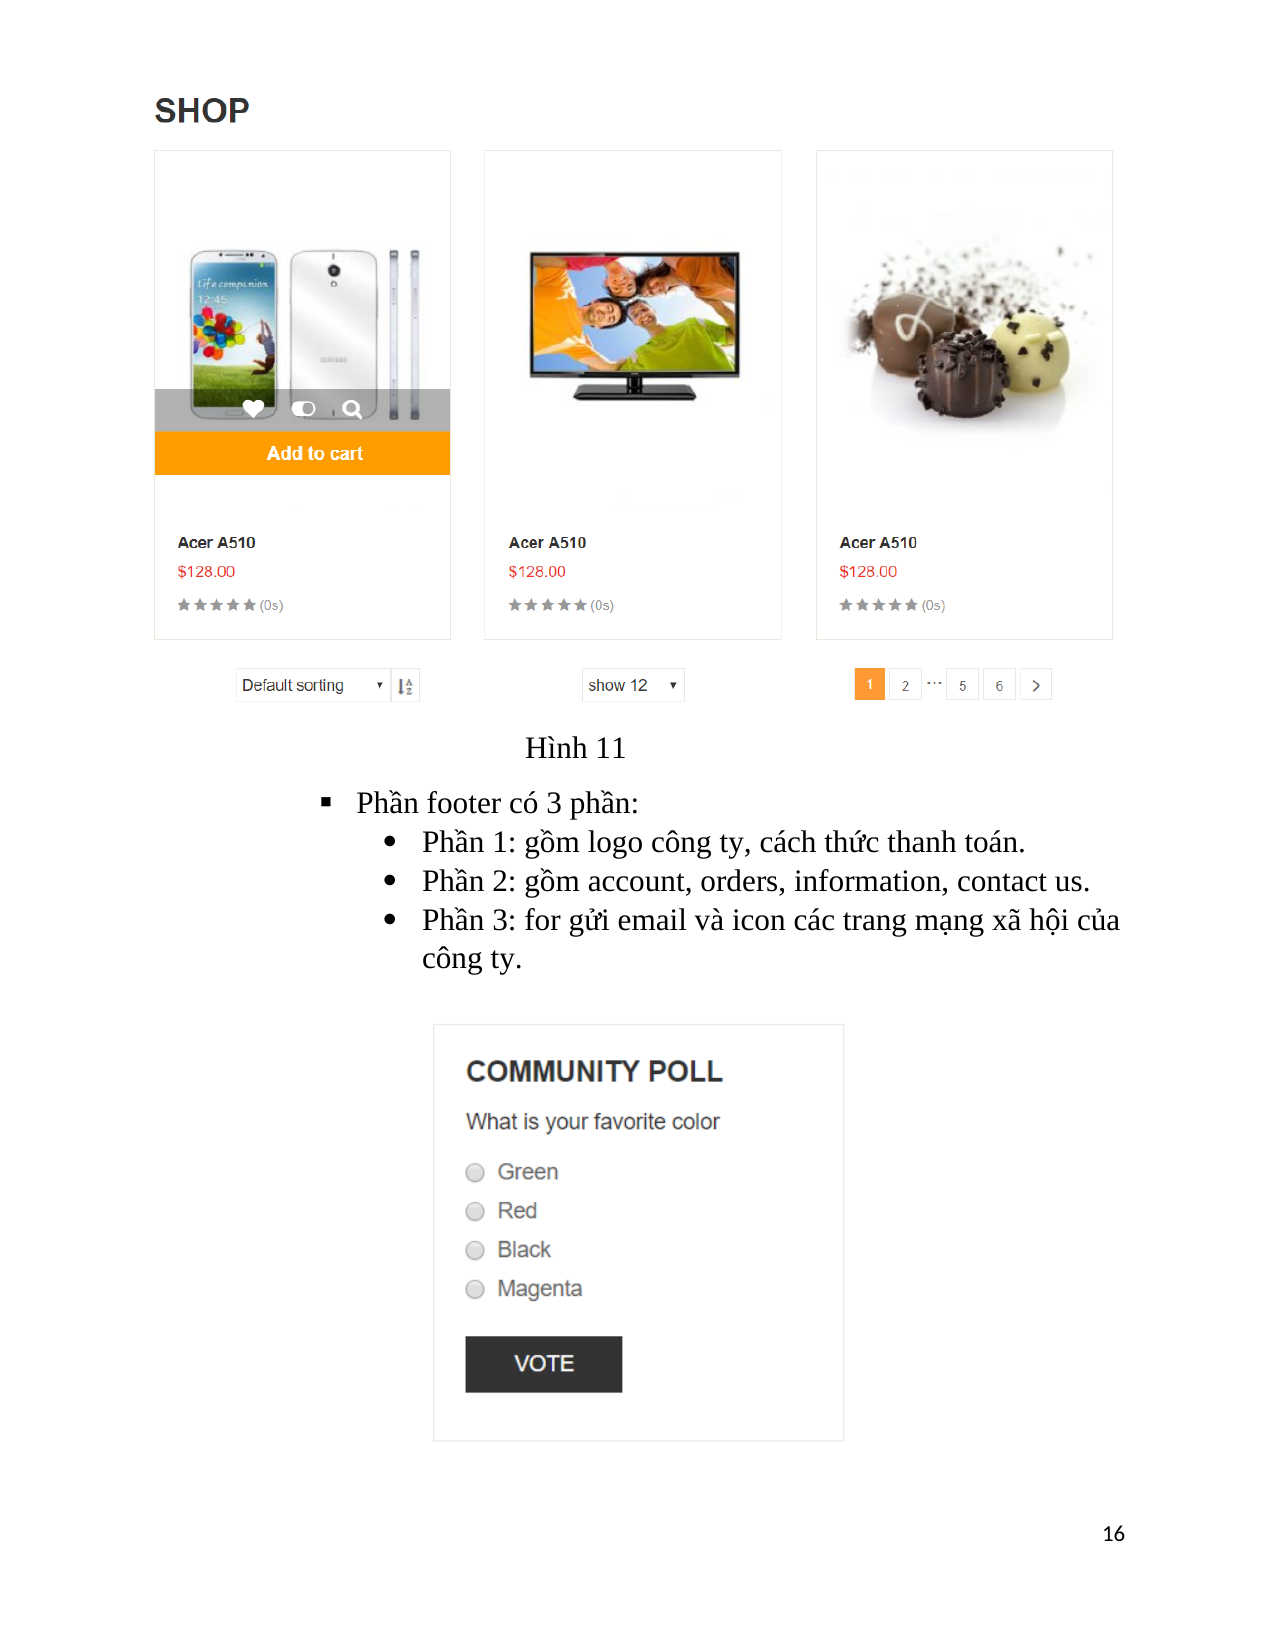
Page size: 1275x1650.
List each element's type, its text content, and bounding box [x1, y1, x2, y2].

picture [150, 84, 1125, 711]
list Phần 2: gồm account, orders, information, contact us. [384, 862, 1125, 898]
list Phần 1: gồm logo công ty, cách thức thanh toán. [384, 823, 1125, 859]
list Phần footer có 3 phần: [319, 784, 1125, 820]
list Phần 3: for gửi email và icon các trang mạng xã hội của công ty. [384, 901, 1125, 975]
picture [408, 995, 867, 1458]
text Hình 11 [150, 729, 1125, 765]
